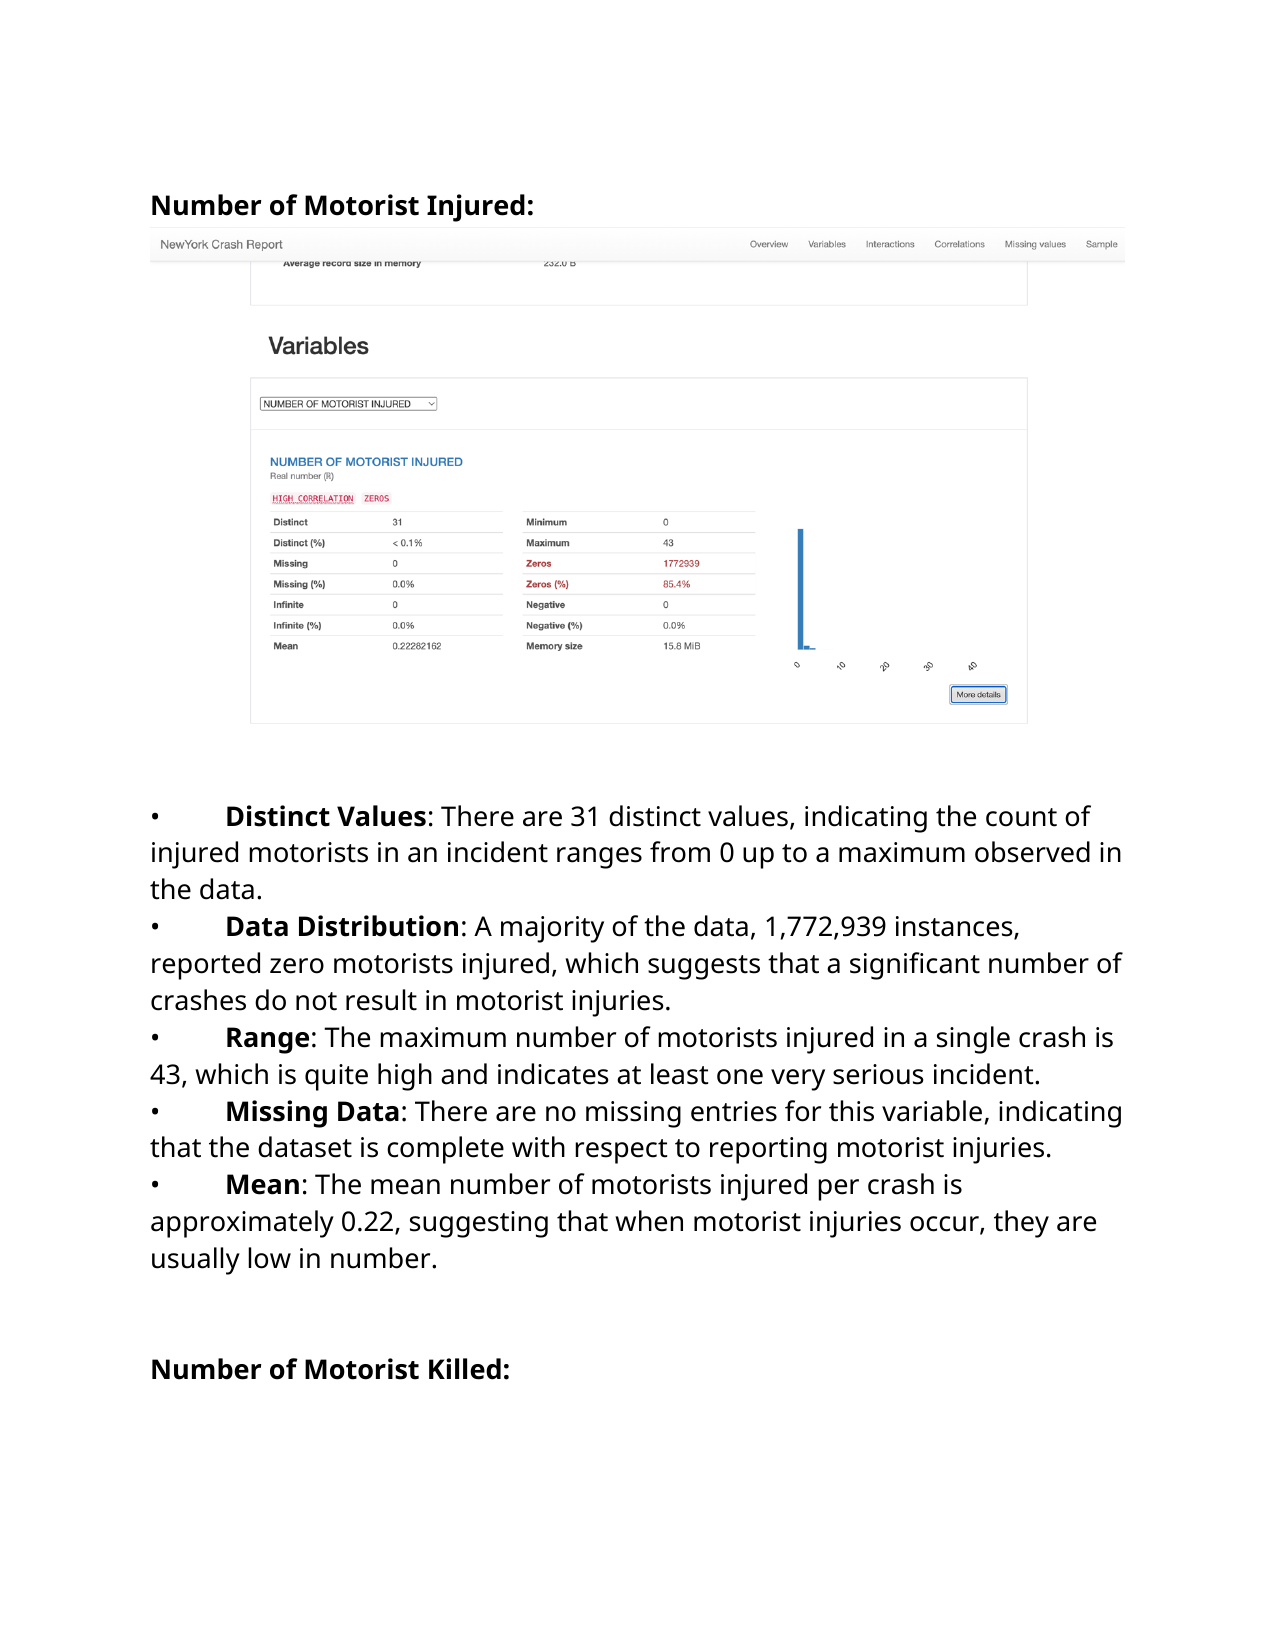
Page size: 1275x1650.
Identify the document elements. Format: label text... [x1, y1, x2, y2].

list Distinct Values: There are 31 distinct values, indicating the count of injured motorists in an incident ranges from 0 up to a maximum observed in the data. [150, 797, 1125, 908]
text Number of Motorist Injured: [150, 187, 1125, 223]
list Missing Data: There are no missing entries for this variable, indicating that the dataset is complete with respect to reporting motorist injuries. [150, 1092, 1125, 1166]
text Number of Motorist Killed: [150, 1350, 1125, 1387]
list Data Distribution: A majority of the data, 1,772,939 instances, reported zero motorists injured, which suggests that a significant number of crashes do not result in motorist injuries. [150, 908, 1125, 1018]
list Range: The maximum number of motorists injured in a single crash is 43, which is quite high and indicates at least one very serious incident. [150, 1018, 1125, 1092]
list Mean: The mean number of motorists injured per crash is approximately 0.22, suggesting that when motorist injuries occur, they are usually low in number. [150, 1166, 1125, 1276]
picture [150, 223, 1125, 724]
